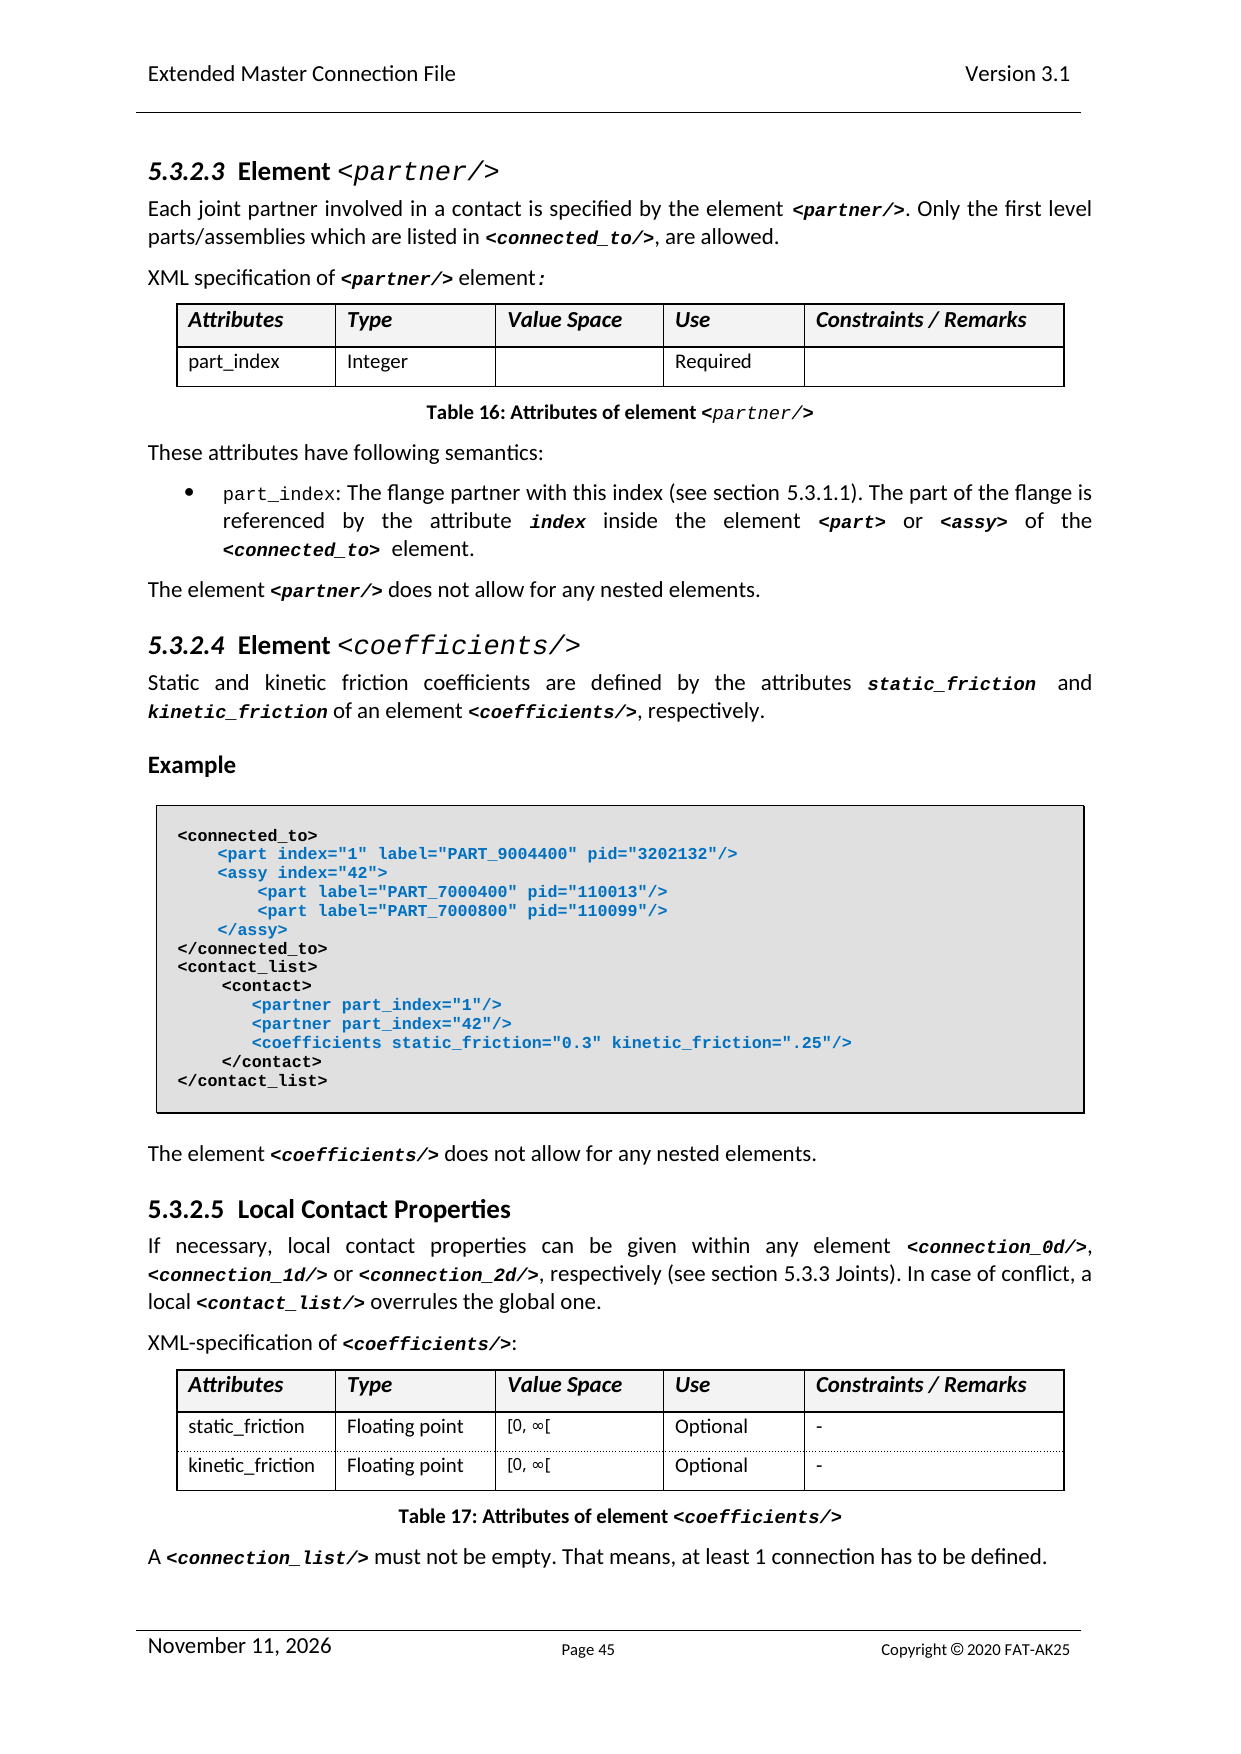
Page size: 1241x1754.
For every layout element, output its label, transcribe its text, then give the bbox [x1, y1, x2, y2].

text Static and kinetic friction coefficients are defined by the attributes static_friction and kinetic_friction of an element <coefficients/>, respectively. [148, 668, 1092, 724]
text <part label="PART_7000800" pid="110099"/> [157, 899, 1083, 918]
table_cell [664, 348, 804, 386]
text <part index="1" label="PART_9004400" pid="3202132"/> [157, 843, 1083, 862]
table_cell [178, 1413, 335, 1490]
text The element <partner/> does not allow for any nested elements. [148, 575, 1092, 603]
subtitle Element <partner/> [148, 154, 1092, 188]
text <partner part_index="1"/> [157, 994, 1083, 1012]
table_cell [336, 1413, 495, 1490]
text XML specification of <partner/> element: [148, 263, 1092, 291]
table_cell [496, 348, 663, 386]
text These attributes have following semantics: [148, 438, 1092, 466]
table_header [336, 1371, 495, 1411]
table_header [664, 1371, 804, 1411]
text XML-specification of <coefficients/>: [148, 1328, 1092, 1356]
text </connected_to> [157, 937, 1083, 956]
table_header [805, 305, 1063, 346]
text <partner part_index="42"/> [157, 1012, 1083, 1031]
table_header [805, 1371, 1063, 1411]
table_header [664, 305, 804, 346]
text </contact_list> [157, 1069, 1083, 1088]
text Table 16: Attributes of element <partner/> [148, 399, 1092, 425]
text <contact> [157, 975, 1083, 994]
text <contact_list> [157, 956, 1083, 975]
text <assy index="42"> [157, 862, 1083, 881]
text <connected_to> [157, 824, 1083, 843]
subtitle Local Contact Properties [148, 1192, 1092, 1225]
list part_index: The flange partner with this index (see section 5.3.1.1). The part of the flange is referenced by the attribute index inside the element <part> or <assy> of the <connected_to> element. [185, 478, 1092, 562]
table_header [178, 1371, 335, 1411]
text </contact> [157, 1050, 1083, 1069]
text <part label="PART_7000400" pid="110013"/> [157, 881, 1083, 899]
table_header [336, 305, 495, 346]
text A <connection_list/> must not be empty. That means, at least 1 connection has to be defined. [148, 1542, 1092, 1570]
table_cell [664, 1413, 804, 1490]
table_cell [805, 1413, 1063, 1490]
text Each joint partner involved in a contact is specified by the element <partner/>. Only the first level parts/assemblies which are listed in <connected_to/>, are allowed. [148, 194, 1092, 250]
text </assy> [157, 918, 1083, 937]
text The element <coefficients/> does not allow for any nested elements. [148, 1139, 1092, 1167]
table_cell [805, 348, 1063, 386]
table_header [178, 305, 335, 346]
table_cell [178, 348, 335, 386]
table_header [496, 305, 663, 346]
subtitle Element <coefficients/> [148, 628, 1092, 662]
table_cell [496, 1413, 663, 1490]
text If necessary, local contact properties can be given within any element <connection_0d/>, <connection_1d/> or <connection_2d/>, respectively (see section 5.3.3 Joints). In case of conflict, a local <contact_list/> overrules the global one. [148, 1231, 1092, 1315]
text <coefficients static_friction="0.3" kinetic_friction=".25"/> [157, 1031, 1083, 1050]
text Example [148, 749, 1092, 780]
text Table 17: Attributes of element <coefficients/> [148, 1503, 1092, 1529]
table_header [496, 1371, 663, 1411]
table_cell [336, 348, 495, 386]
